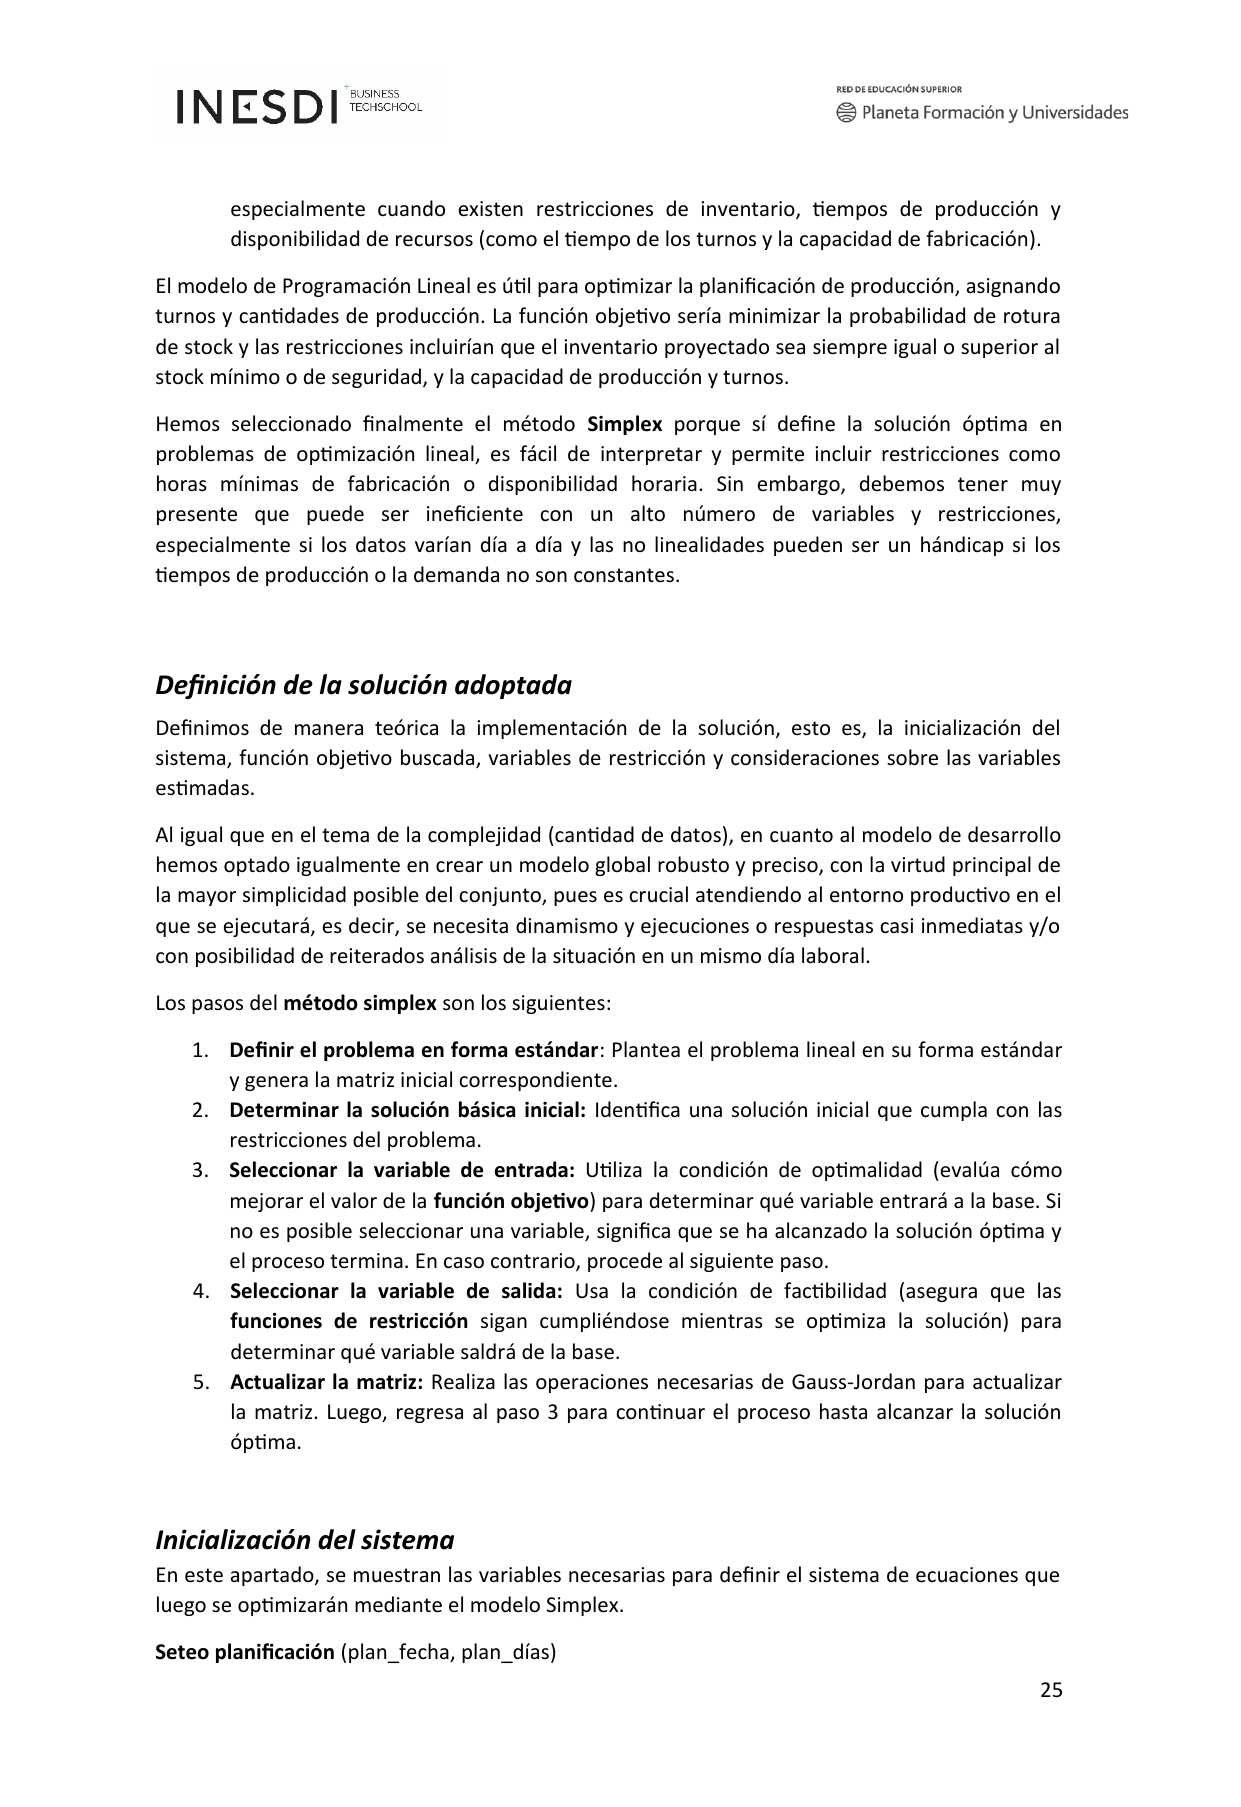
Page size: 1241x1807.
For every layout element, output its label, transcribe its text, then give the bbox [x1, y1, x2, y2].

list Actualizar la matriz: Realiza las operaciones necesarias de Gauss-Jordan para actualizar la matriz. Luego, regresa al paso 3 para continuar el proceso hasta alcanzar la solución óptima. [193, 1367, 1063, 1456]
list Determinar la solución básica inicial: Identifica una solución inicial que cumpla con las restricciones del problema. [192, 1095, 1063, 1153]
text En este apartado, se muestran las variables necesarias para definir el sistema de ecuaciones que luego se optimizarán mediante el modelo Simplex. [155, 1560, 1063, 1618]
picture [836, 84, 1129, 123]
text Definimos de manera teórica la implementación de la solución, esto es, la inicialización del sistema, función objetivo buscada, variables de restricción y consideraciones sobre las variables estimadas. [155, 713, 1063, 801]
list Seleccionar la variable de entrada: Utiliza la condición de optimalidad (evalúa cómo mejorar el valor de la función objetivo) para determinar qué variable entrará a la base. Si no es posible seleccionar una variable, significa que se ha alcanzado la solución óptima y el proceso termina. En caso contrario, procede al siguiente paso. [192, 1156, 1063, 1274]
subtitle Definición de la solución adoptada [155, 666, 1063, 702]
text Los pasos del método simplex son los siguientes: [155, 988, 1063, 1016]
subtitle Inicialización del sistema [155, 1521, 1063, 1557]
text Al igual que en el tema de la complejidad (cantidad de datos), en cuanto al modelo de desarrollo hemos optado igualmente en crear un modelo global robusto y preciso, con la virtud principal de la mayor simplicidad posible del conjunto, pues es crucial atendiendo al entorno productivo en el que se ejecutará, es decir, se necesita dinamismo y ejecuciones o respuestas casi inmediatas y/o con posibilidad de reiterados análisis de la situación en un mismo día laboral. [155, 820, 1063, 969]
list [193, 194, 1063, 252]
picture [155, 70, 444, 143]
text Hemos seleccionado finalmente el método Simplex porque sí define la solución óptima en problemas de optimización lineal, es fácil de interpretar y permite incluir restricciones como horas mínimas de fabricación o disponibilidad horaria. Sin embargo, debemos tener muy presente que puede ser ineficiente con un alto número de variables y restricciones, especialmente si los datos varían día a día y las no linealidades pueden ser un hándicap si los tiempos de producción o la demanda no son constantes. [155, 409, 1063, 588]
list Seleccionar la variable de salida: Usa la condición de factibilidad (asegura que las funciones de restricción sigan cumpliéndose mientras se optimiza la solución) para determinar qué variable saldrá de la base. [193, 1276, 1063, 1365]
list Definir el problema en forma estándar: Plantea el problema lineal en su forma estándar y genera la matriz inicial correspondiente. [192, 1035, 1063, 1093]
text El modelo de Programación Lineal es útil para optimizar la planificación de producción, asignando turnos y cantidades de producción. La función objetivo sería minimizar la probabilidad de rotura de stock y las restricciones incluirían que el inventario proyectado sea siempre igual o superior al stock mínimo o de seguridad, y la capacidad de producción y turnos. [155, 271, 1063, 390]
text Seteo planificación (plan_fecha, plan_días) [155, 1637, 1063, 1665]
